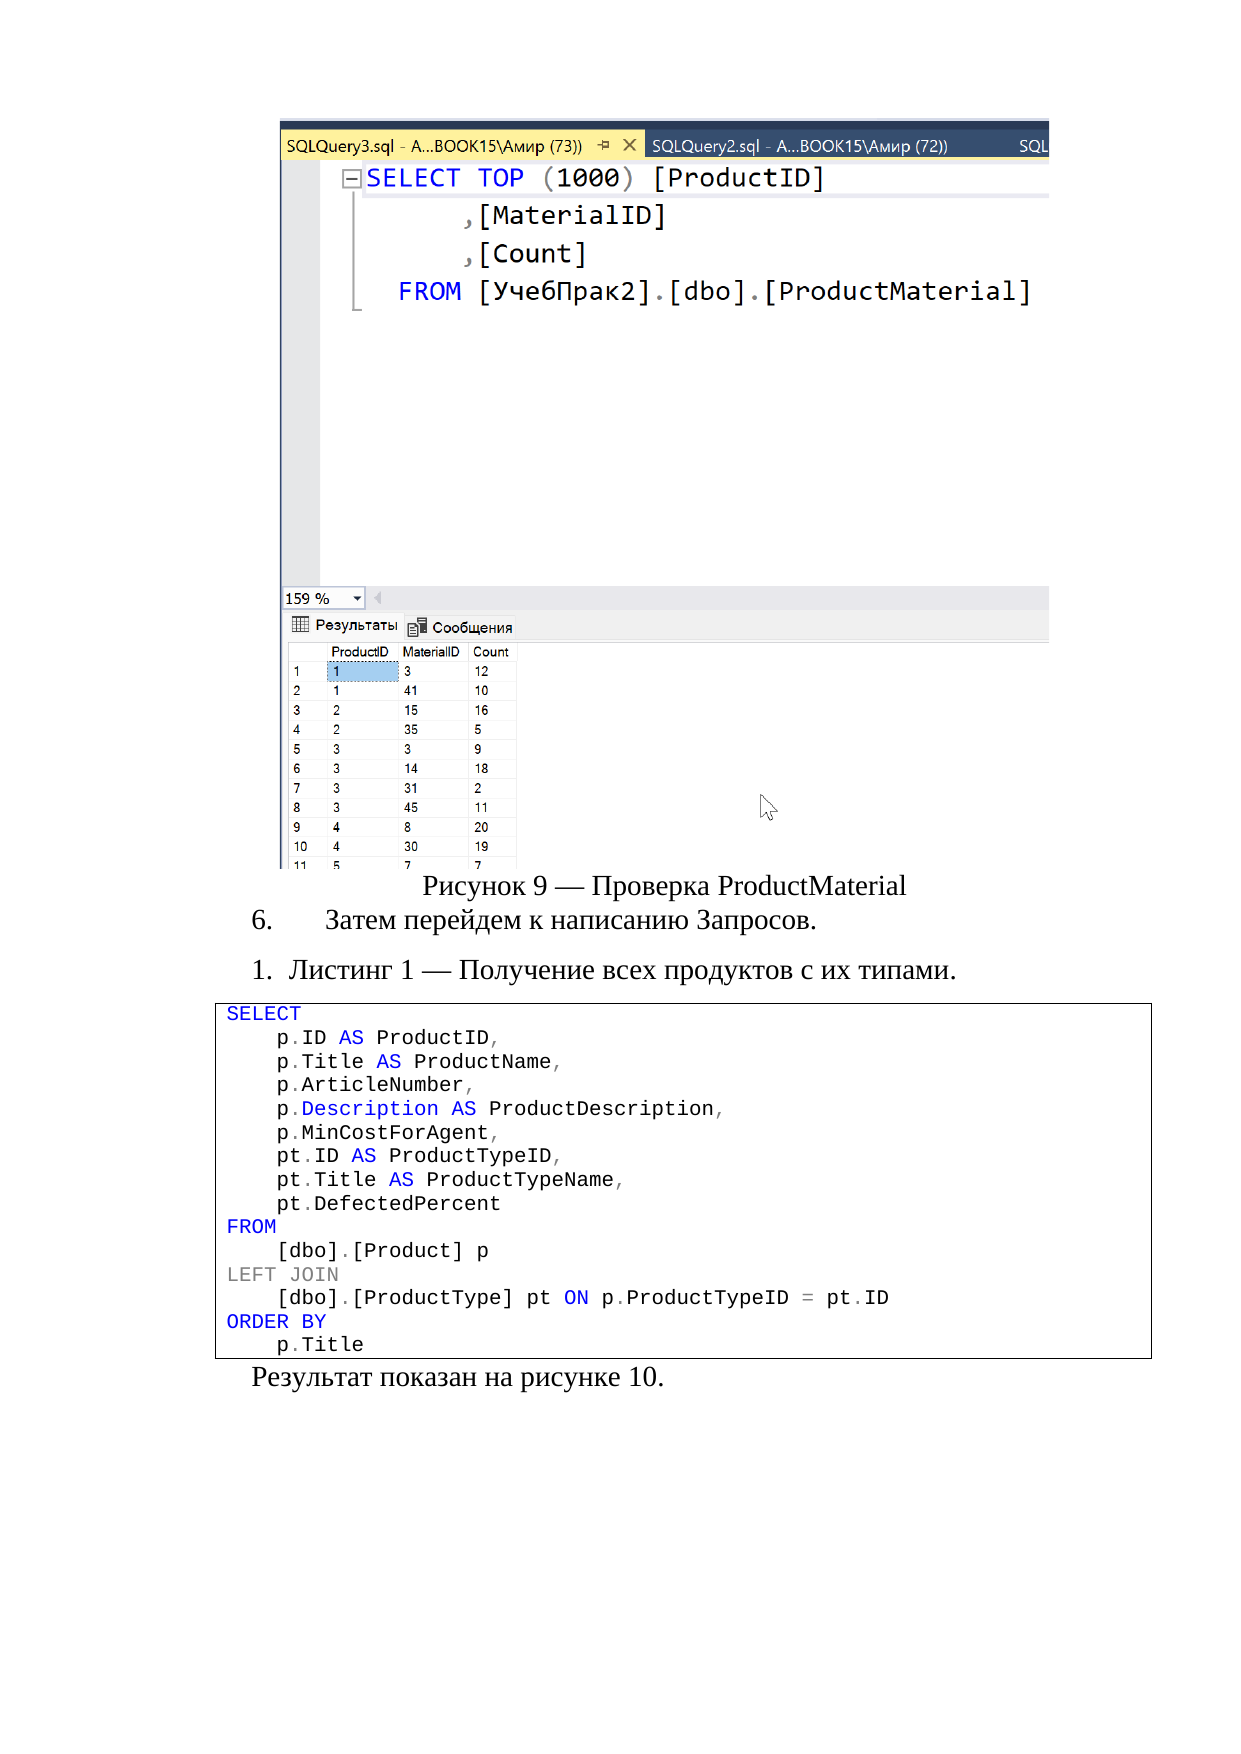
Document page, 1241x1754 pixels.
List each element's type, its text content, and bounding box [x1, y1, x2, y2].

text Результат показан на рисунке 10. [177, 1359, 1152, 1393]
text Рисунок 9 — Проверка ProductMaterial [177, 868, 1152, 902]
picture [279, 118, 1050, 869]
list Затем перейдем к написанию Запросов. [177, 902, 1152, 935]
list Листинг 1 — Получение всех продуктов с их типами. [251, 952, 1152, 986]
table_header SELECT p.ID AS ProductID, p.Title AS ProductName, p.ArticleNumber, p.Description AS ProductDescription, p.MinCostForAgent, pt.ID AS ProductTypeID, pt.Title AS ProductTypeName, pt.DefectedPercent FROM [dbo].[Product] p LEFT JOIN [dbo].[ProductType] pt ON p.ProductTypeID = pt.ID ORDER BY p.Title [216, 1004, 1151, 1358]
